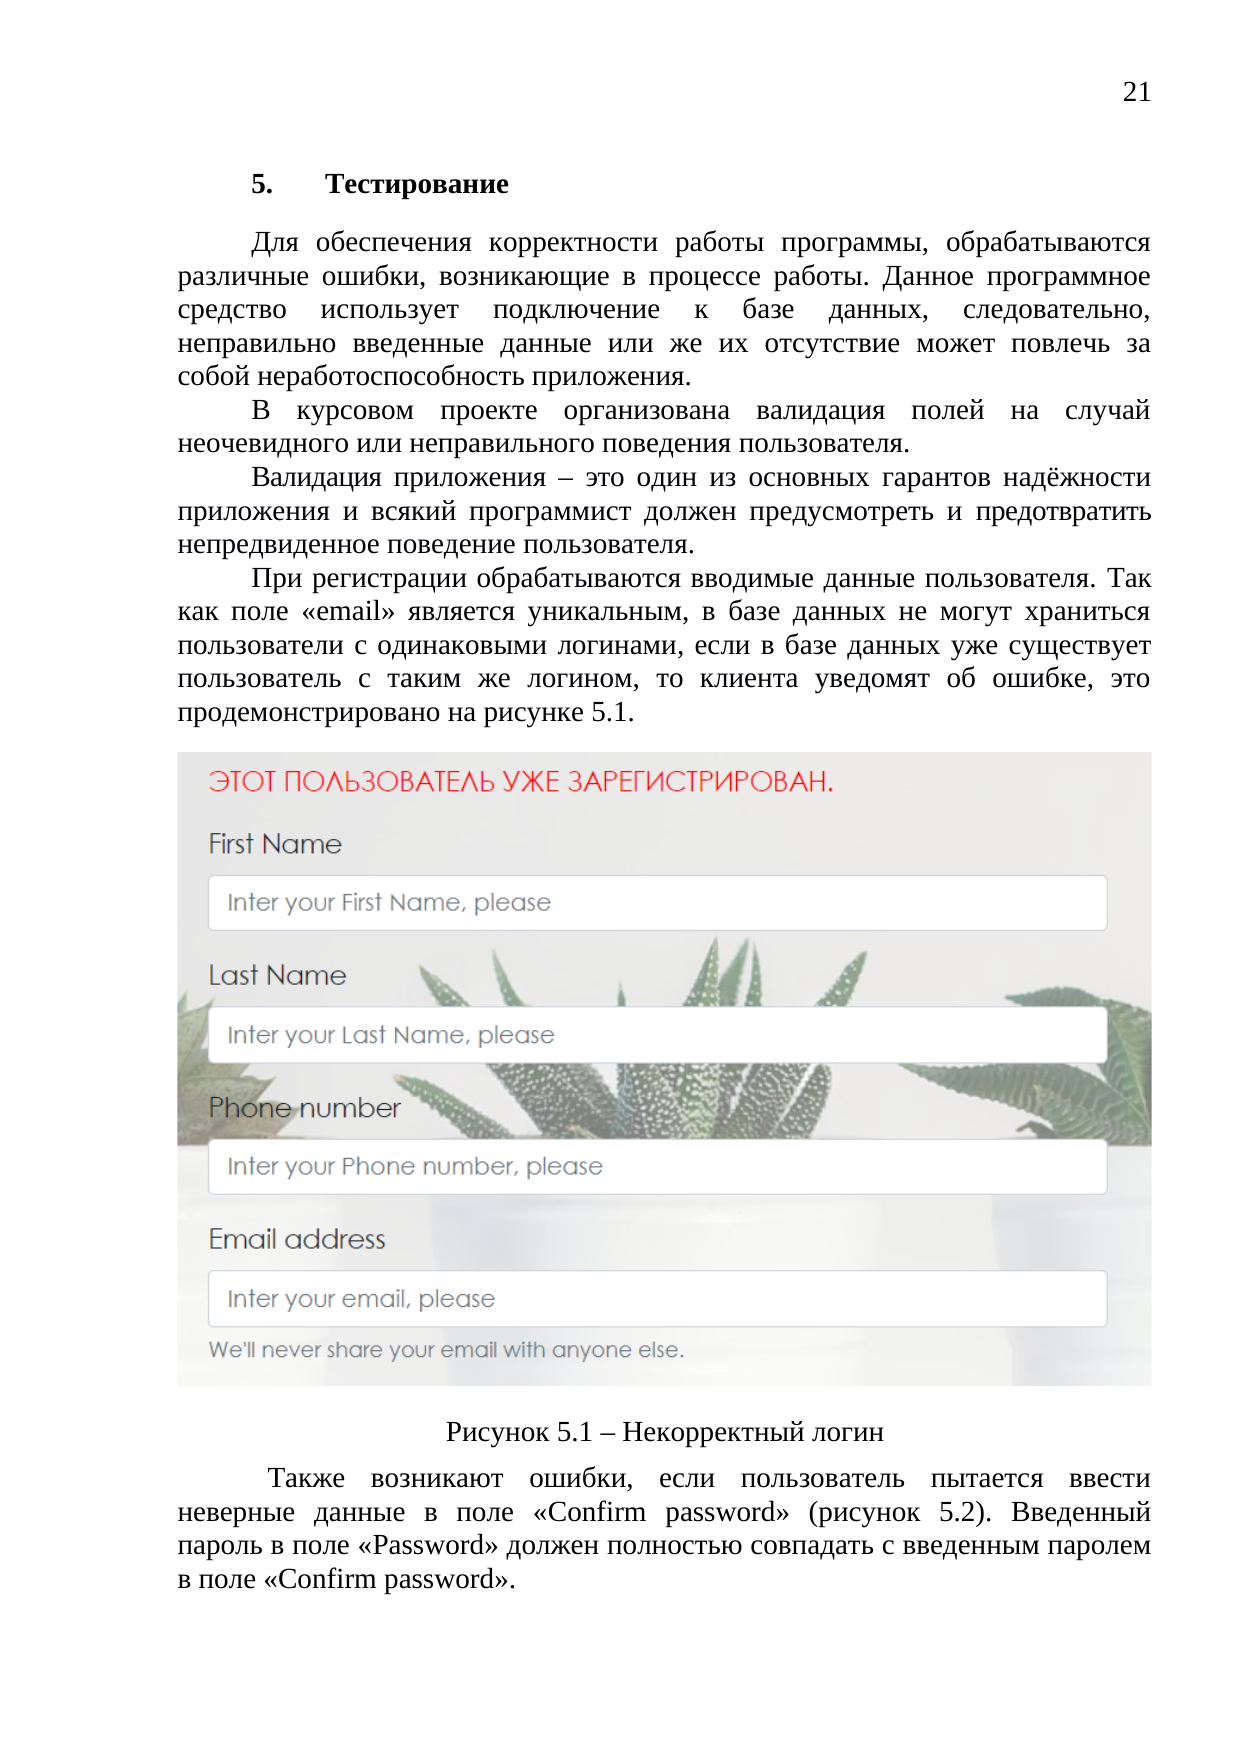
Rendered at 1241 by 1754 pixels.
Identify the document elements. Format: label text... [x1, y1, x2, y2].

text Также возникают ошибки, если пользователь пытается ввести неверные данные в поле «Confirm password» (рисунок 5.2). Введенный пароль в поле «Password» должен полностью совпадать с введенным паролем в поле «Confirm password». [177, 1460, 1152, 1594]
subtitle Тестирование [177, 166, 1152, 199]
list Для обеспечения корректности работы программы, обрабатываются различные ошибки, возникающие в процессе работы. Данное программное средство использует подключение к базе данных, следовательно, неправильно введенные данные или же их отсутствие может повлечь за собой неработоспособность приложения. [177, 224, 1152, 392]
list Валидация приложения – это один из основных гарантов надёжности приложения и всякий программист должен предусмотреть и предотвратить непредвиденное поведение пользователя. [177, 459, 1152, 560]
list В курсовом проекте организована валидация полей на случай неочевидного или неправильного поведения пользователя. [177, 392, 1152, 459]
list При регистрации обрабатываются вводимые данные пользователя. Так как поле «email» является уникальным, в базе данных не могут храниться пользователи с одинаковыми логинами, если в базе данных уже существует пользователь с таким же логином, то клиента уведомят об ошибке, это продемонстрировано на рисунке 5.1. [177, 560, 1152, 727]
picture [177, 752, 1152, 1386]
text Рисунок 5.1 – Некорректный логин [177, 1414, 1152, 1448]
